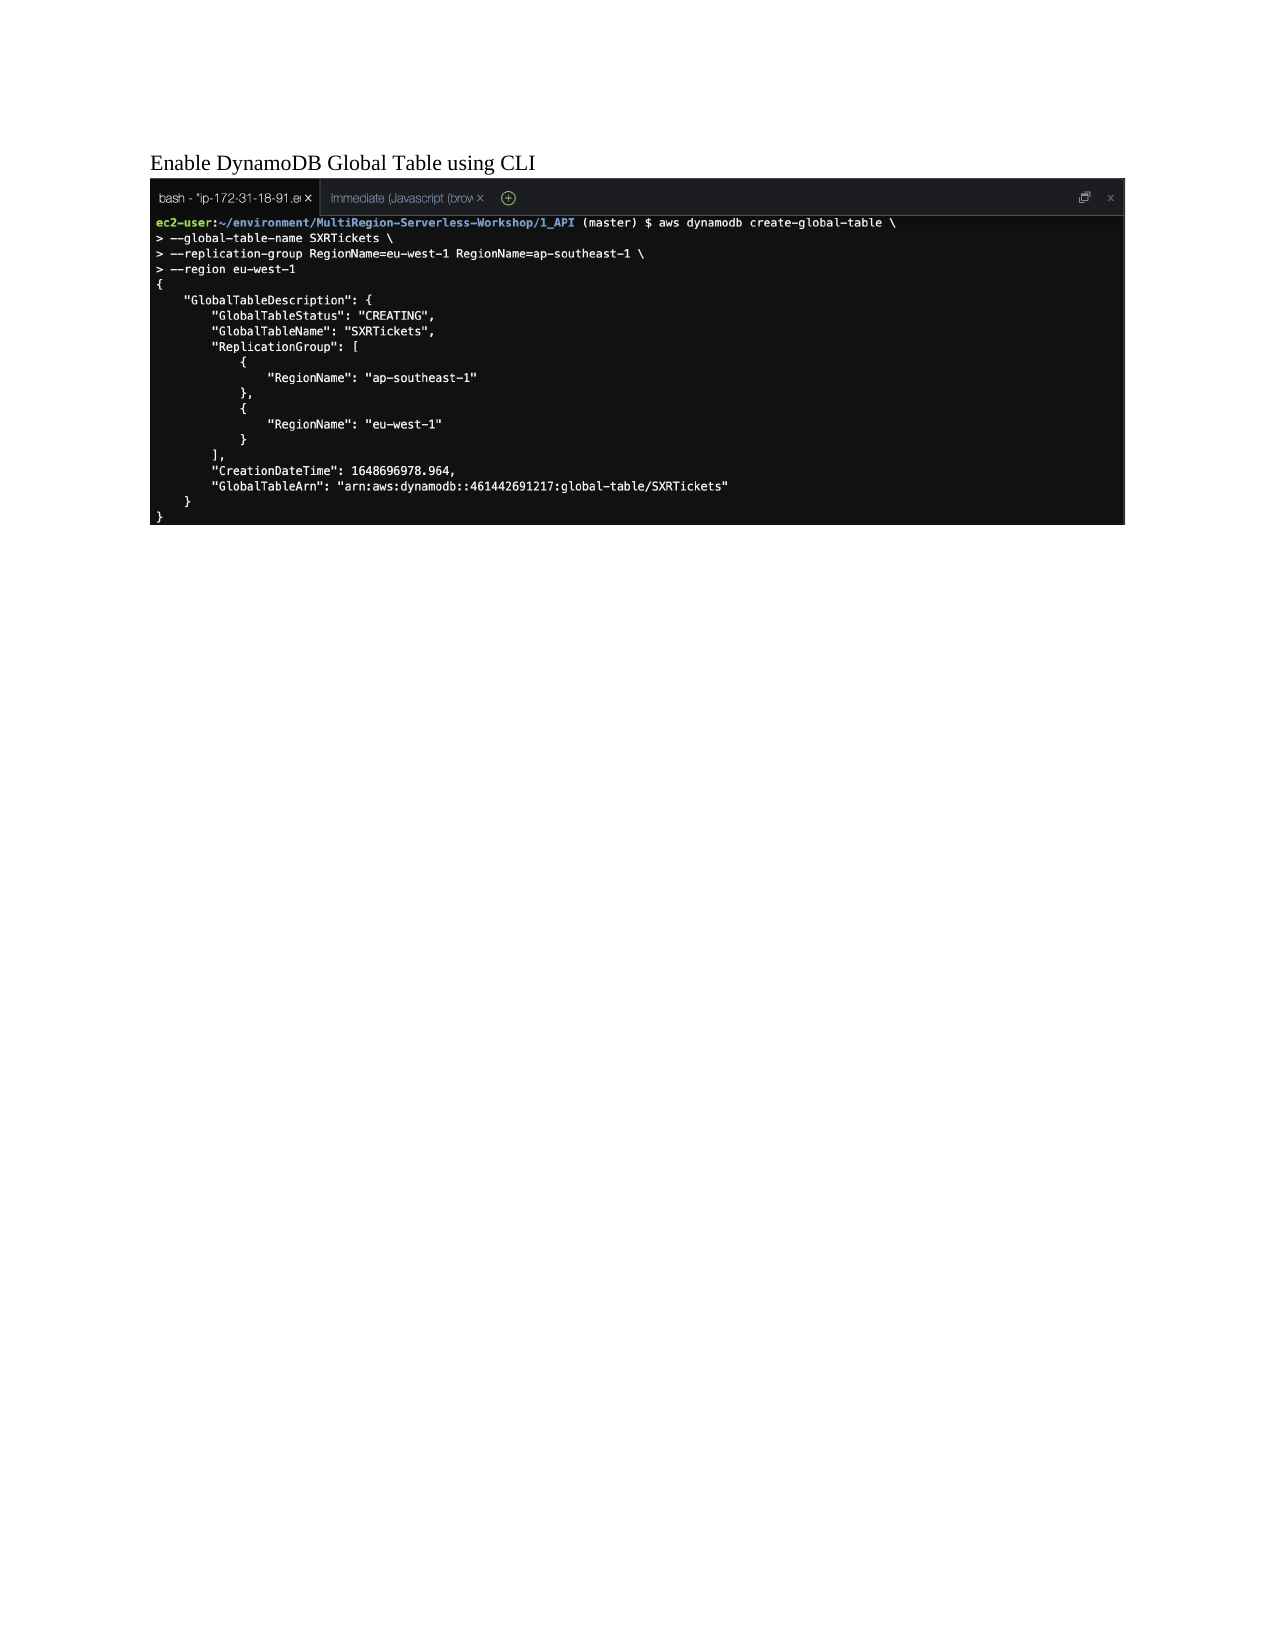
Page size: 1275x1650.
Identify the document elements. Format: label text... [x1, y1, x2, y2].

picture [150, 178, 1125, 525]
text Enable DynamoDB Global Table using CLI [150, 150, 1125, 178]
